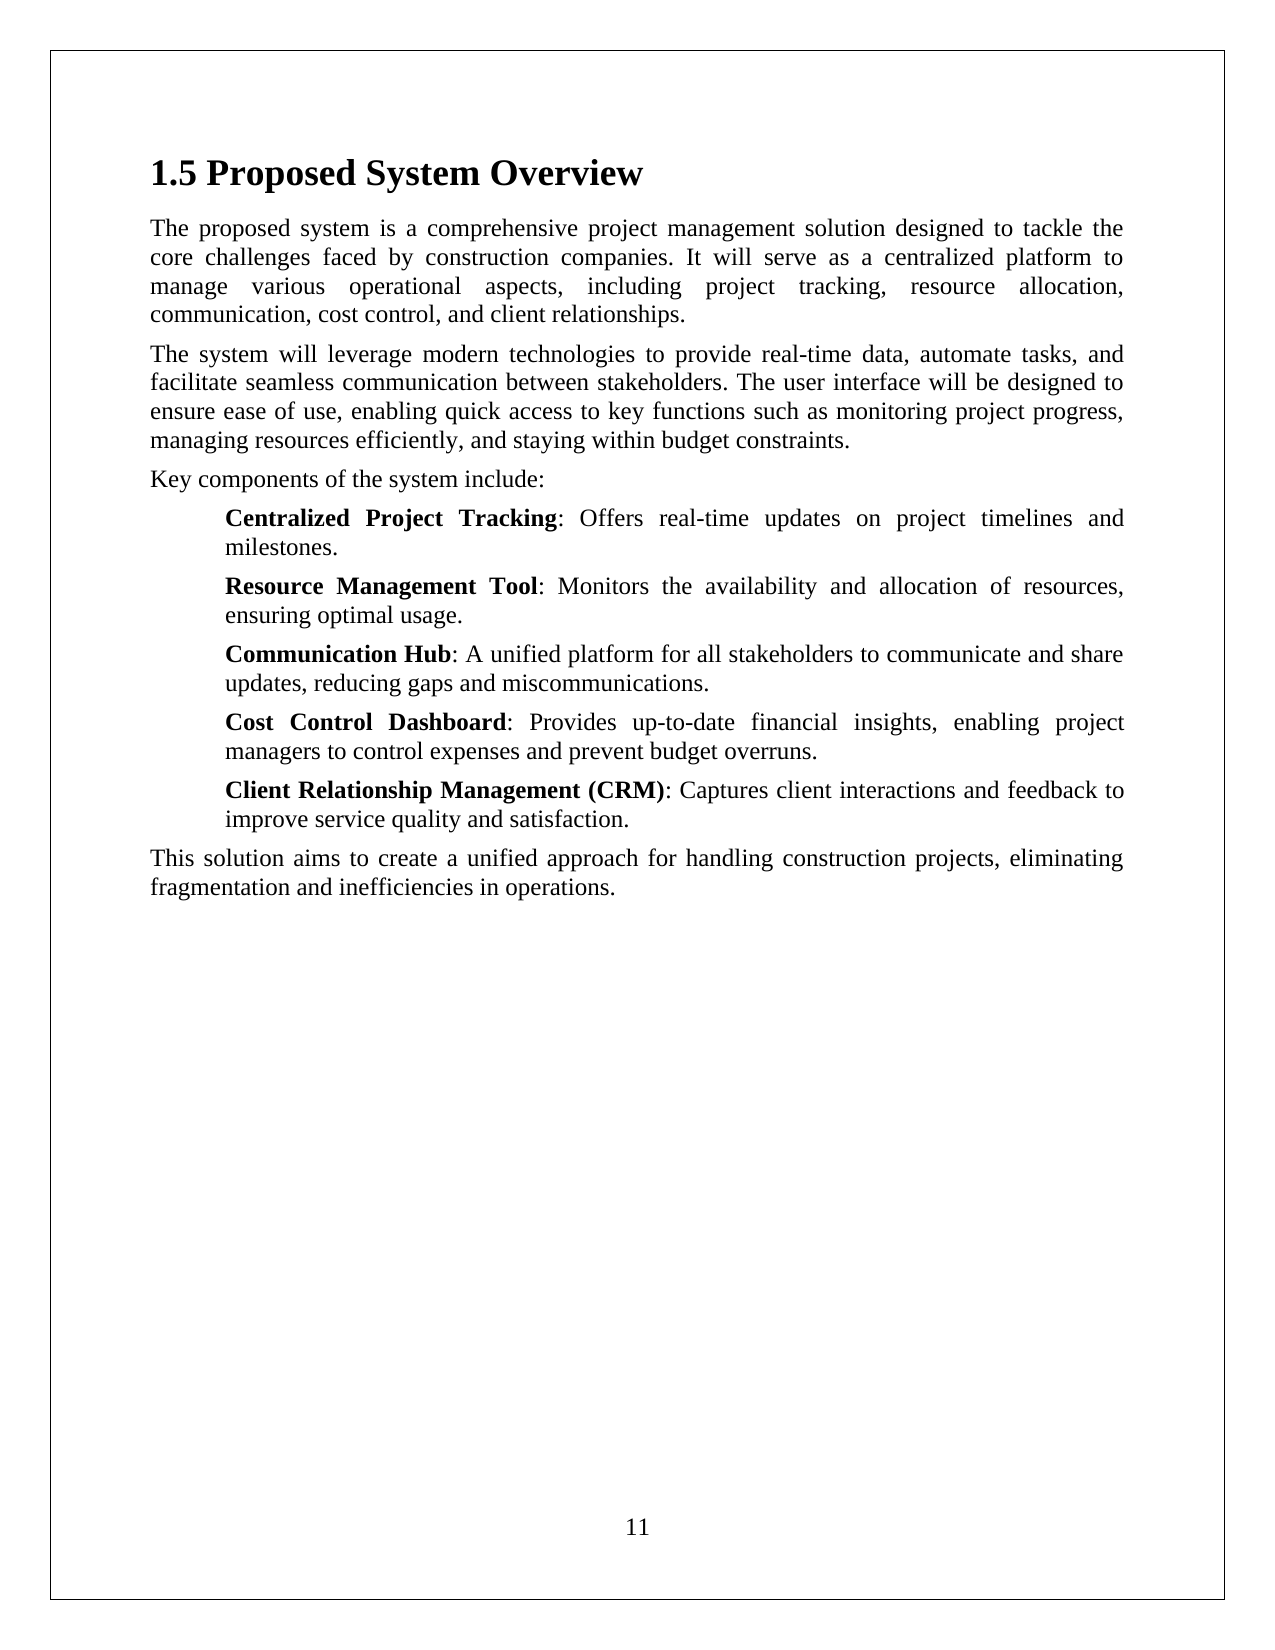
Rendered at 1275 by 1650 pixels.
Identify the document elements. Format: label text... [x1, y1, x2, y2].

text Cost Control Dashboard: Provides up-to-date financial insights, enabling project managers to control expenses and prevent budget overruns. [225, 707, 1125, 764]
text Communication Hub: A unified platform for all stakeholders to communicate and share updates, reducing gaps and miscommunications. [225, 639, 1125, 697]
text Resource Management Tool: Monitors the availability and allocation of resources, ensuring optimal usage. [225, 571, 1125, 629]
text 1.5 Proposed System Overview [150, 150, 1125, 193]
text Client Relationship Management (CRM): Captures client interactions and feedback to improve service quality and satisfaction. [225, 775, 1125, 832]
text Key components of the system include: [150, 464, 1125, 493]
text This solution aims to create a unified approach for handling construction projects, eliminating fragmentation and inefficiencies in operations. [150, 843, 1125, 900]
text Centralized Project Tracking: Offers real-time updates on project timelines and milestones. [225, 503, 1125, 561]
text The system will leverage modern technologies to provide real-time data, automate tasks, and facilitate seamless communication between stakeholders. The user interface will be designed to ensure ease of use, enabling quick access to key functions such as monitoring project progress, managing resources efficiently, and staying within budget constraints. [150, 339, 1125, 454]
text The proposed system is a comprehensive project management solution designed to tackle the core challenges faced by construction companies. It will serve as a centralized platform to manage various operational aspects, including project tracking, resource allocation, communication, cost control, and client relationships. [150, 213, 1125, 328]
